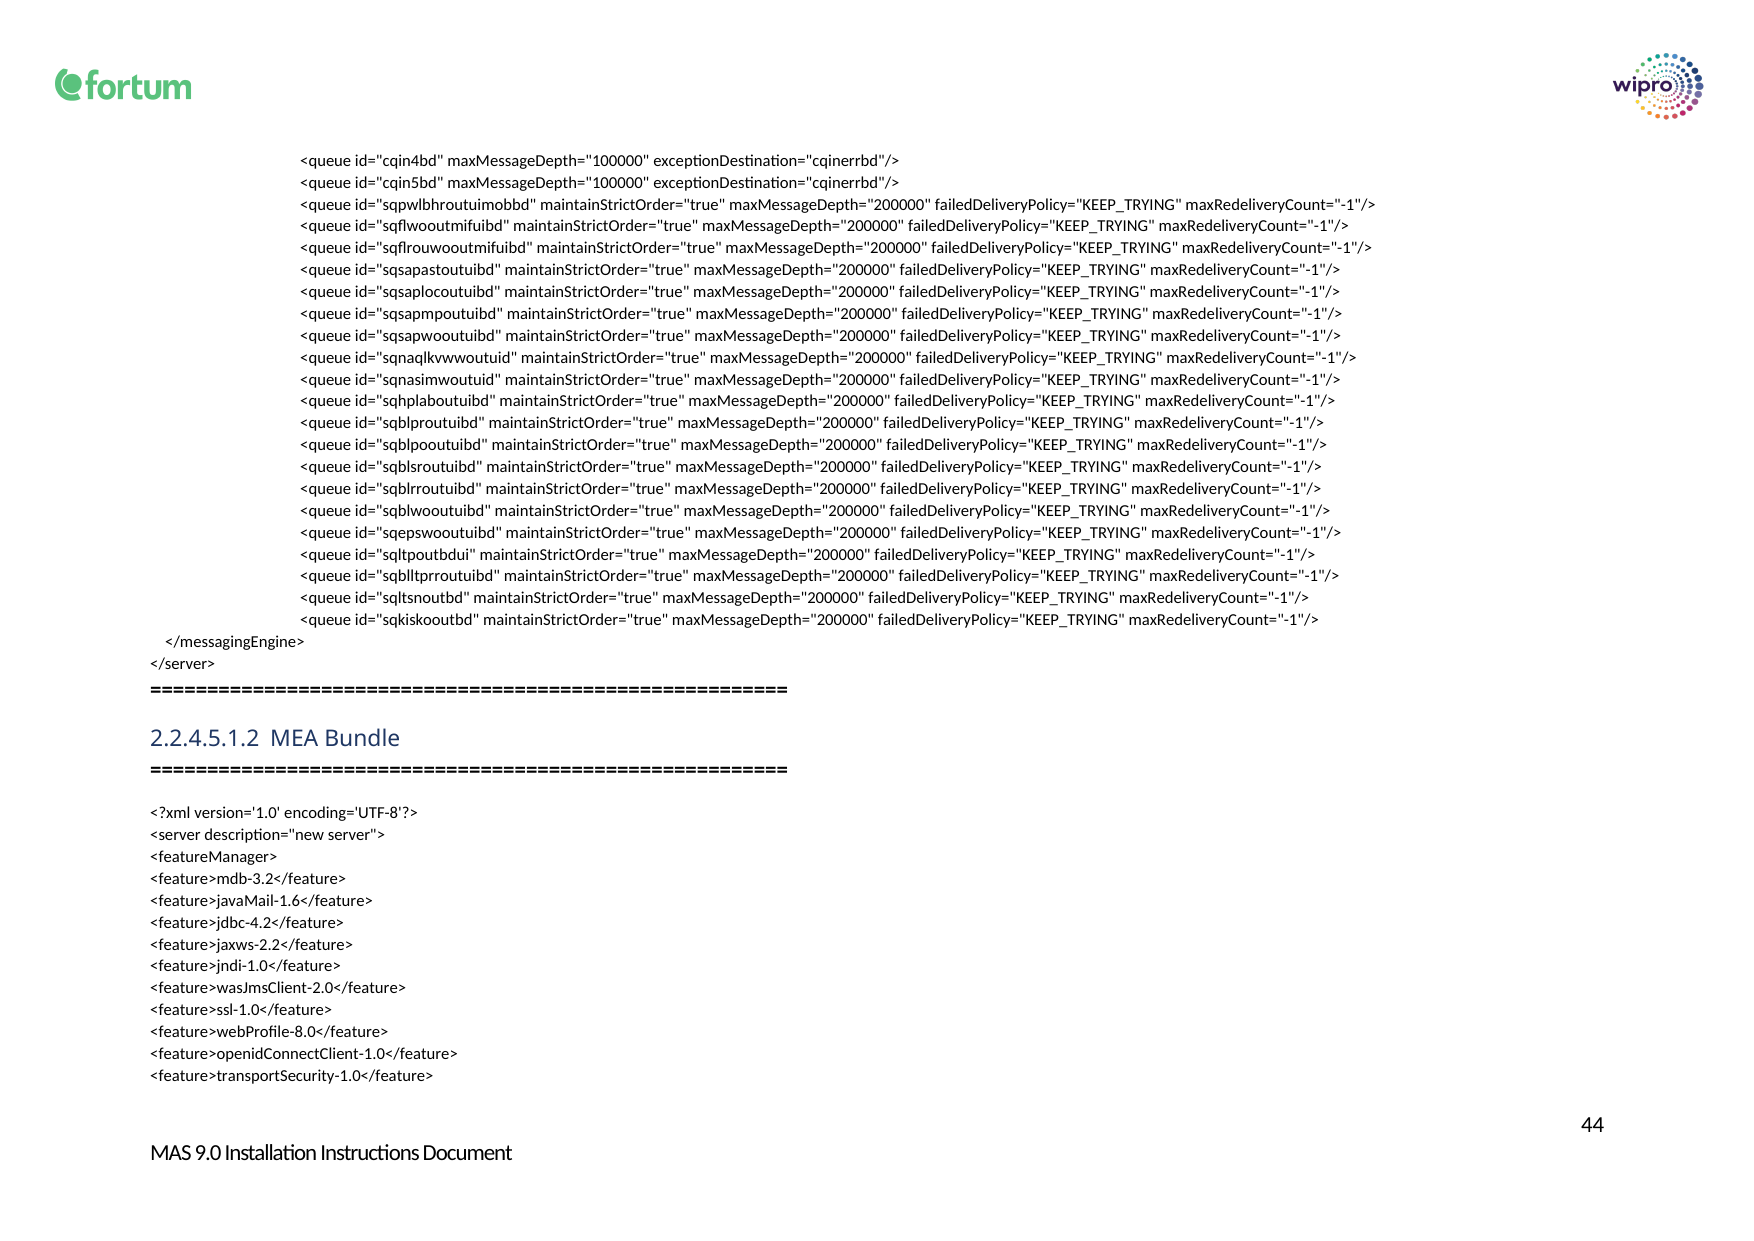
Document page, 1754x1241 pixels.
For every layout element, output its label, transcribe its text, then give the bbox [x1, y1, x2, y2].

text </messagingEngine> [150, 631, 1604, 652]
text <queue id="sqsapastoutuibd" maintainStrictOrder="true" maxMessageDepth="200000" failedDeliveryPolicy="KEEP_TRYING" maxRedeliveryCount="-1"/> [150, 259, 1604, 280]
subtitle MEA Bundle [150, 722, 1604, 753]
text <server description="new server"> [150, 824, 1604, 845]
text </server> [150, 653, 1604, 673]
text <queue id="sqsapwooutuibd" maintainStrictOrder="true" maxMessageDepth="200000" failedDeliveryPolicy="KEEP_TRYING" maxRedeliveryCount="-1"/> [150, 325, 1604, 345]
text <queue id="sqsapmpoutuibd" maintainStrictOrder="true" maxMessageDepth="200000" failedDeliveryPolicy="KEEP_TRYING" maxRedeliveryCount="-1"/> [150, 303, 1604, 323]
text <queue id="sqltpoutbdui" maintainStrictOrder="true" maxMessageDepth="200000" failedDeliveryPolicy="KEEP_TRYING" maxRedeliveryCount="-1"/> [150, 544, 1604, 564]
text <?xml version='1.0' encoding='UTF-8'?> [150, 802, 1604, 823]
text <queue id="sqblproutuibd" maintainStrictOrder="true" maxMessageDepth="200000" failedDeliveryPolicy="KEEP_TRYING" maxRedeliveryCount="-1"/> [150, 412, 1604, 433]
picture [1598, 31, 1718, 142]
text <queue id="sqblltprroutuibd" maintainStrictOrder="true" maxMessageDepth="200000" failedDeliveryPolicy="KEEP_TRYING" maxRedeliveryCount="-1"/> [150, 566, 1604, 586]
text <queue id="sqhplaboutuibd" maintainStrictOrder="true" maxMessageDepth="200000" failedDeliveryPolicy="KEEP_TRYING" maxRedeliveryCount="-1"/> [150, 391, 1604, 411]
text <queue id="sqflwooutmifuibd" maintainStrictOrder="true" maxMessageDepth="200000" failedDeliveryPolicy="KEEP_TRYING" maxRedeliveryCount="-1"/> [150, 216, 1604, 236]
text <feature>webProfile-8.0</feature> [150, 1021, 1604, 1042]
text <feature>openidConnectClient-1.0</feature> [150, 1043, 1604, 1063]
text <queue id="sqnaqlkvwwoutuid" maintainStrictOrder="true" maxMessageDepth="200000" failedDeliveryPolicy="KEEP_TRYING" maxRedeliveryCount="-1"/> [150, 347, 1604, 367]
text <queue id="sqepswooutuibd" maintainStrictOrder="true" maxMessageDepth="200000" failedDeliveryPolicy="KEEP_TRYING" maxRedeliveryCount="-1"/> [150, 522, 1604, 542]
text <queue id="sqflrouwooutmifuibd" maintainStrictOrder="true" maxMessageDepth="200000" failedDeliveryPolicy="KEEP_TRYING" maxRedeliveryCount="-1"/> [150, 237, 1604, 258]
text <queue id="sqblrroutuibd" maintainStrictOrder="true" maxMessageDepth="200000" failedDeliveryPolicy="KEEP_TRYING" maxRedeliveryCount="-1"/> [150, 478, 1604, 498]
text <feature>transportSecurity-1.0</feature> [150, 1065, 1604, 1085]
text <feature>jndi-1.0</feature> [150, 956, 1604, 976]
text <queue id="sqblpooutuibd" maintainStrictOrder="true" maxMessageDepth="200000" failedDeliveryPolicy="KEEP_TRYING" maxRedeliveryCount="-1"/> [150, 434, 1604, 455]
text <queue id="sqltsnoutbd" maintainStrictOrder="true" maxMessageDepth="200000" failedDeliveryPolicy="KEEP_TRYING" maxRedeliveryCount="-1"/> [150, 587, 1604, 608]
text <queue id="sqnasimwoutuid" maintainStrictOrder="true" maxMessageDepth="200000" failedDeliveryPolicy="KEEP_TRYING" maxRedeliveryCount="-1"/> [150, 369, 1604, 389]
text <queue id="sqsaplocoutuibd" maintainStrictOrder="true" maxMessageDepth="200000" failedDeliveryPolicy="KEEP_TRYING" maxRedeliveryCount="-1"/> [150, 281, 1604, 302]
text <feature>jaxws-2.2</feature> [150, 934, 1604, 954]
text <queue id="cqin5bd" maxMessageDepth="100000" exceptionDestination="cqinerrbd"/> [150, 172, 1604, 192]
picture [53, 49, 193, 120]
text <feature>jdbc-4.2</feature> [150, 912, 1604, 932]
text <feature>javaMail-1.6</feature> [150, 890, 1604, 910]
text <queue id="sqkiskooutbd" maintainStrictOrder="true" maxMessageDepth="200000" failedDeliveryPolicy="KEEP_TRYING" maxRedeliveryCount="-1"/> [150, 609, 1604, 630]
text <queue id="cqin4bd" maxMessageDepth="100000" exceptionDestination="cqinerrbd"/> [150, 150, 1604, 170]
text <queue id="sqpwlbhroutuimobbd" maintainStrictOrder="true" maxMessageDepth="200000" failedDeliveryPolicy="KEEP_TRYING" maxRedeliveryCount="-1"/> [150, 194, 1604, 214]
text <queue id="sqblsroutuibd" maintainStrictOrder="true" maxMessageDepth="200000" failedDeliveryPolicy="KEEP_TRYING" maxRedeliveryCount="-1"/> [150, 456, 1604, 477]
text <feature>ssl-1.0</feature> [150, 999, 1604, 1020]
text <feature>wasJmsClient-2.0</feature> [150, 977, 1604, 998]
text <featureManager> [150, 846, 1604, 867]
text ======================================================== [150, 675, 1604, 703]
text <feature>mdb-3.2</feature> [150, 868, 1604, 888]
text ======================================================== [150, 756, 1604, 784]
text <queue id="sqblwooutuibd" maintainStrictOrder="true" maxMessageDepth="200000" failedDeliveryPolicy="KEEP_TRYING" maxRedeliveryCount="-1"/> [150, 500, 1604, 520]
